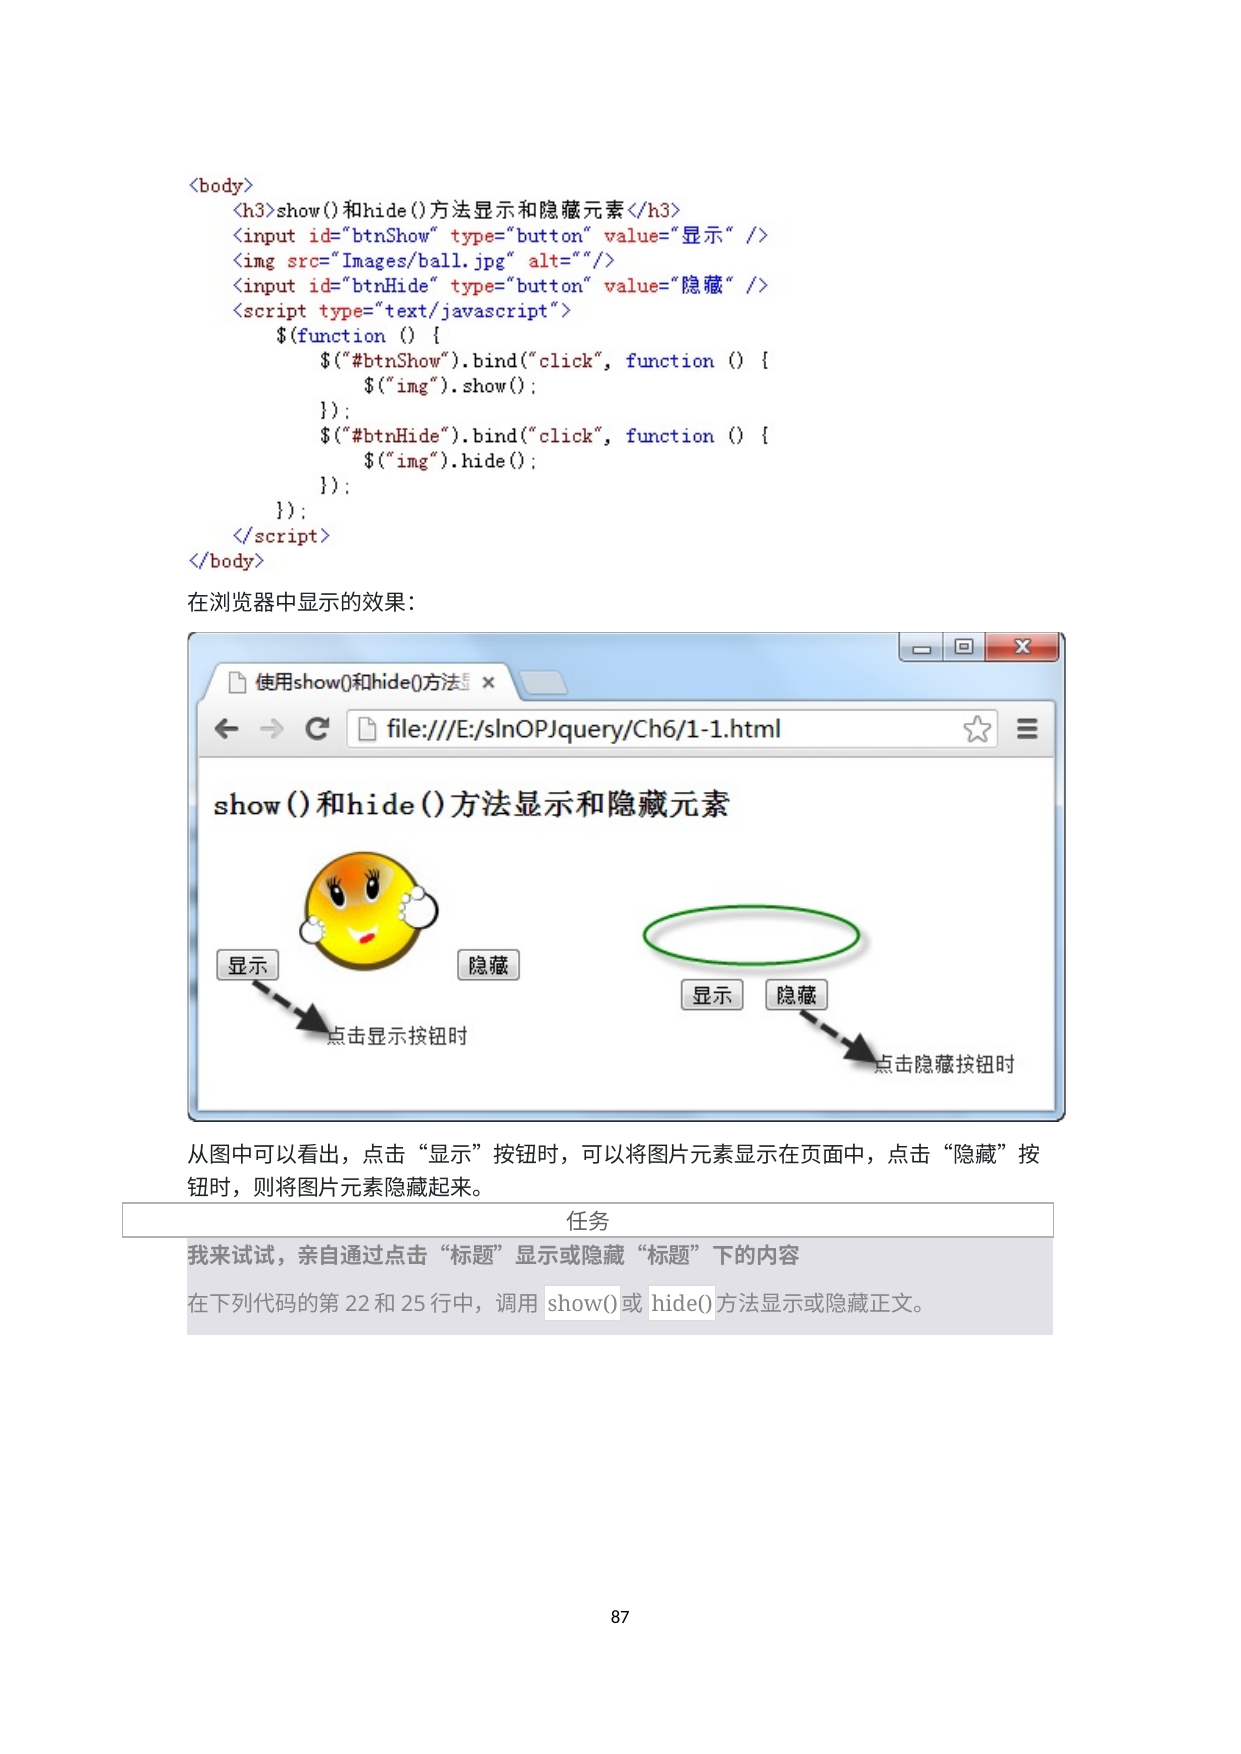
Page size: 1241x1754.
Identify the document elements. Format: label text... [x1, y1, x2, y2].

text 在下列代码的第22和25行中，调用show()或hide()方法显示或隐藏正文。 [187, 1270, 1053, 1335]
subtitle 任务 [123, 1204, 1053, 1236]
text 我来试试，亲自通过点击“标题”显示或隐藏“标题”下的内容 [187, 1238, 1053, 1270]
text 从图中可以看出，点击“显示”按钮时，可以将图片元素显示在页面中，点击“隐藏”按钮时，则将图片元素隐藏起来。 [187, 1137, 1053, 1202]
picture [187, 632, 1066, 1122]
picture [187, 172, 790, 574]
text 在浏览器中显示的效果： [187, 584, 1053, 617]
